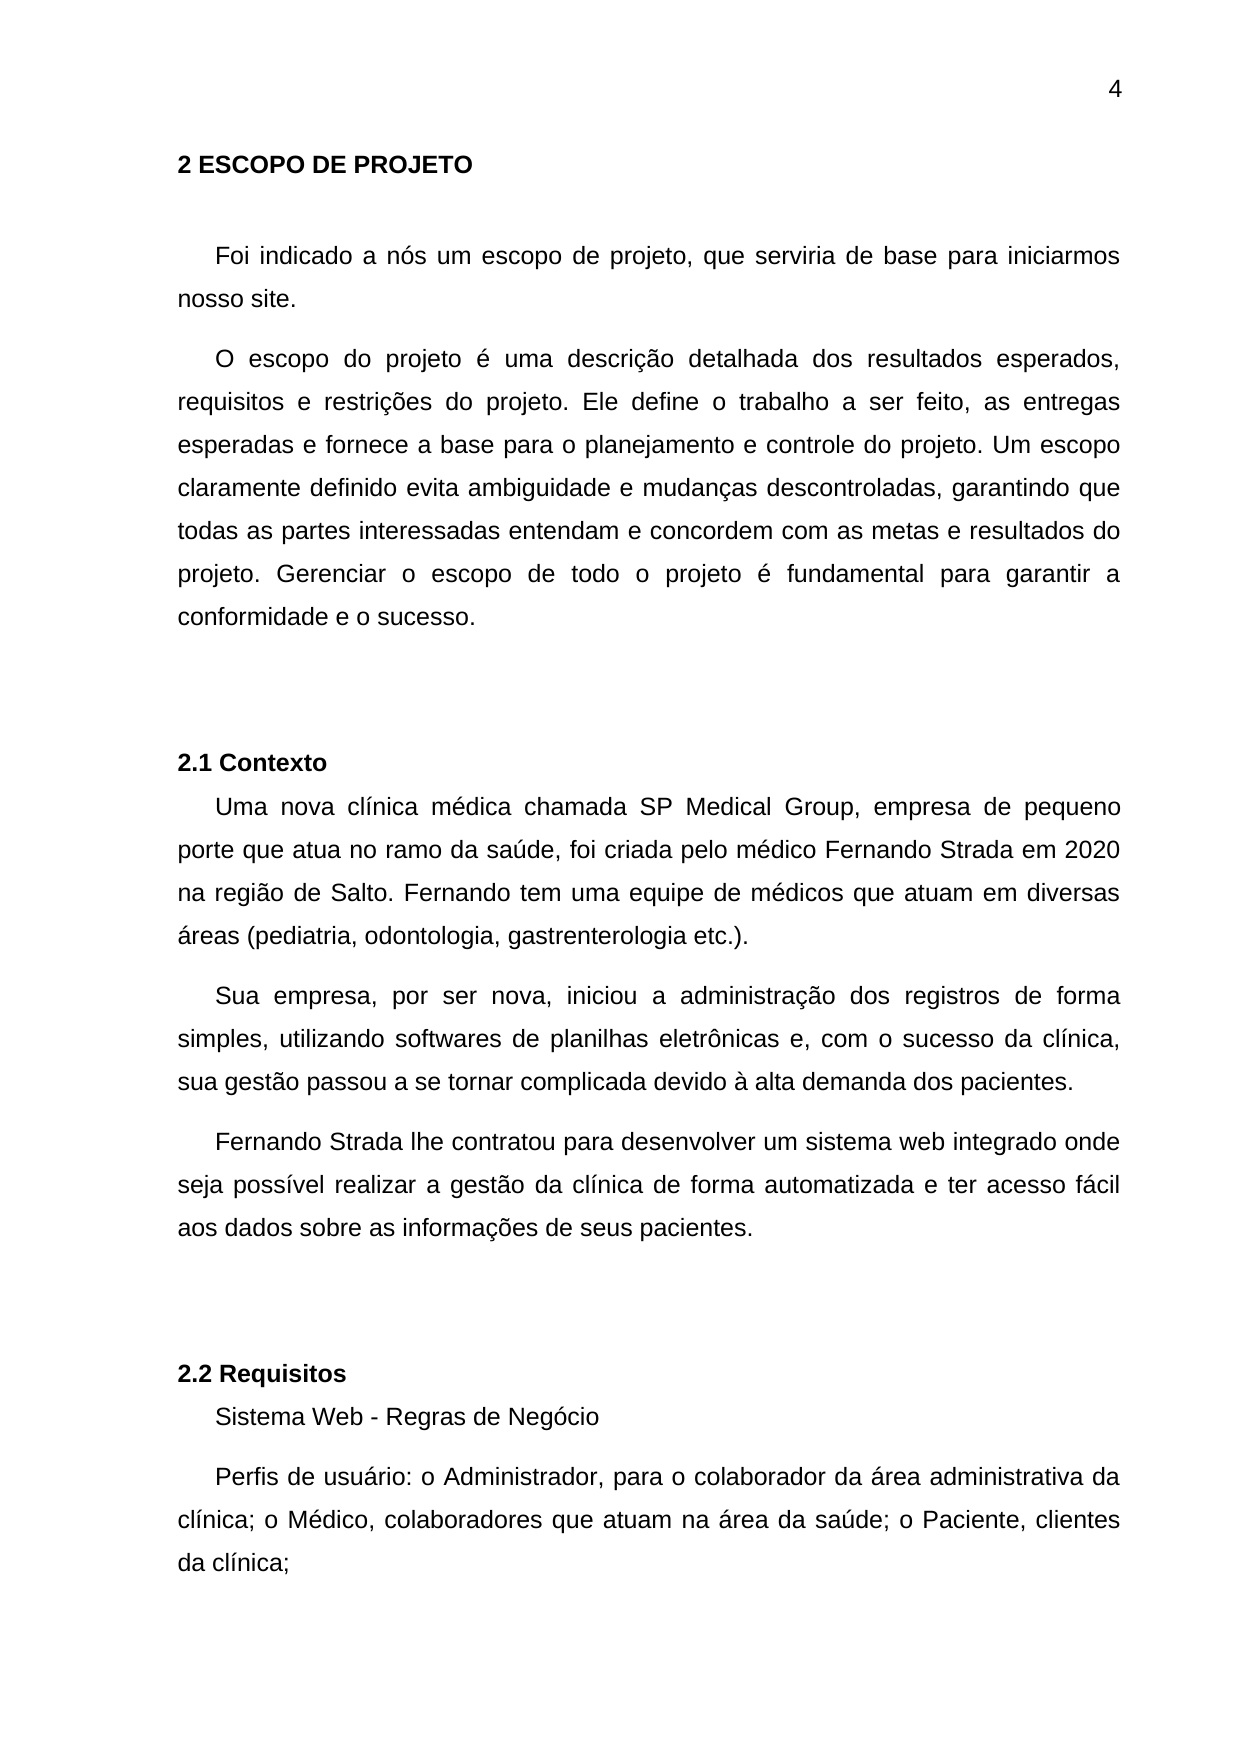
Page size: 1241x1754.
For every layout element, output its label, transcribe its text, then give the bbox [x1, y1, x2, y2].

text Sistema Web - Regras de Negócio [177, 1402, 1122, 1431]
text O escopo do projeto é uma descrição detalhada dos resultados esperados, requisitos e restrições do projeto. Ele define o trabalho a ser feito, as entregas esperadas e fornece a base para o planejamento e controle do projeto. Um escopo claramente definido evita ambiguidade e mudanças descontroladas, garantindo que todas as partes interessadas entendam e concordem com as metas e resultados do projeto. Gerenciar o escopo de todo o projeto é fundamental para garantir a conformidade e o sucesso. [177, 343, 1122, 631]
subtitle 2.1 Contexto [177, 748, 1122, 777]
text Foi indicado a nós um escopo de projeto, que serviria de base para iniciarmos nosso site. [177, 241, 1122, 312]
subtitle 2 ESCOPO DE PROJETO [177, 150, 1122, 178]
subtitle 2.2 Requisitos [177, 1359, 1122, 1388]
text Fernando Strada lhe contratou para desenvolver um sistema web integrado onde seja possível realizar a gestão da clínica de forma automatizada e ter acesso fácil aos dados sobre as informações de seus pacientes. [177, 1127, 1122, 1242]
text Uma nova clínica médica chamada SP Medical Group, empresa de pequeno porte que atua no ramo da saúde, foi criada pelo médico Fernando Strada em 2020 na região de Salto. Fernando tem uma equipe de médicos que atuam em diversas áreas (pediatria, odontologia, gastrenterologia etc.). [177, 791, 1122, 949]
text Sua empresa, por ser nova, iniciou a administração dos registros de forma simples, utilizando softwares de planilhas eletrônicas e, com o sucesso da clínica, sua gestão passou a se tornar complicada devido à alta demanda dos pacientes. [177, 981, 1122, 1096]
text Perfis de usuário: o Administrador, para o colaborador da área administrativa da clínica; o Médico, colaboradores que atuam na área da saúde; o Paciente, clientes da clínica; [177, 1462, 1122, 1577]
